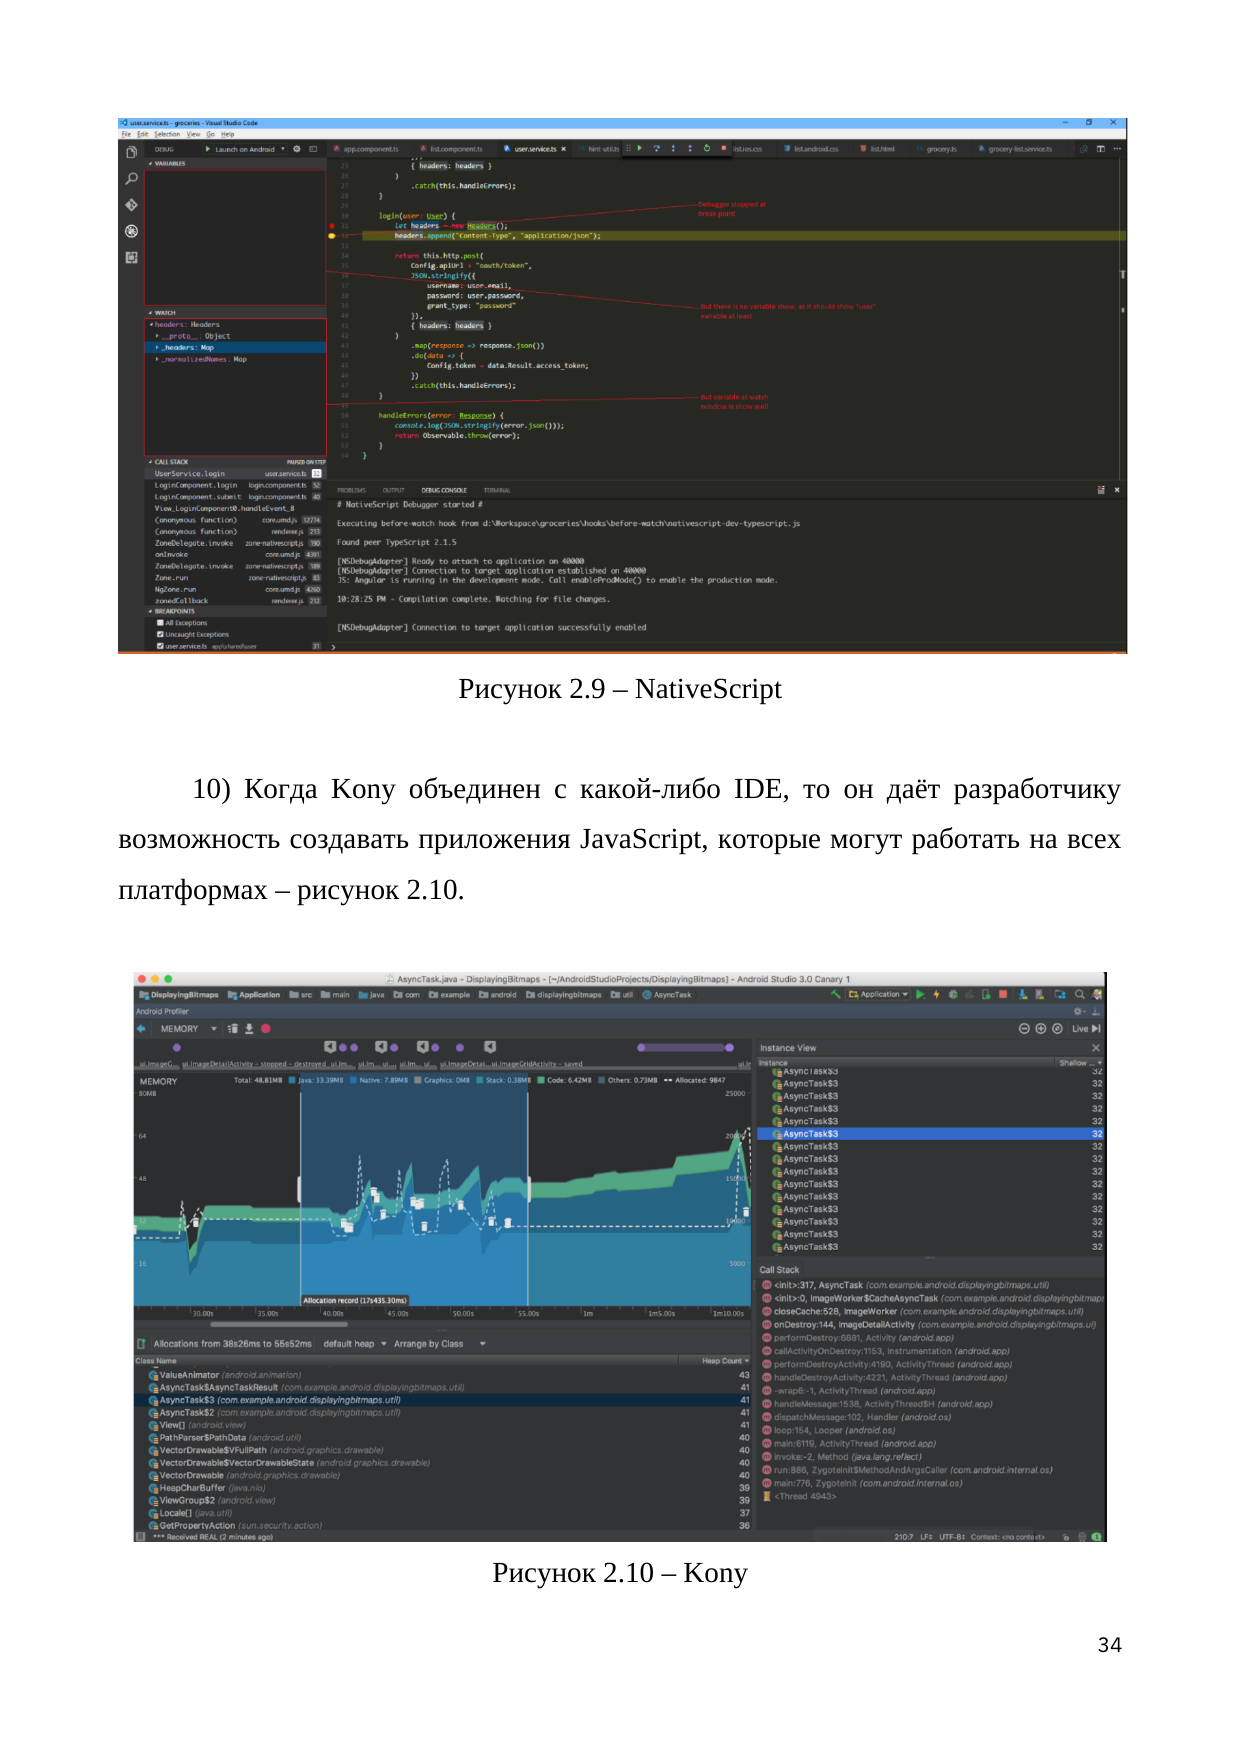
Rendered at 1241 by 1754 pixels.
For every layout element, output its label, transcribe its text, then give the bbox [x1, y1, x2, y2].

picture [133, 972, 1107, 1542]
text Рисунок 2.10 – Kony [118, 1555, 1122, 1588]
text 10) Когда Kony объединен с какой-либо IDE, то он даёт разработчику возможность создавать приложения JavaScript, которые могут работать на всех платформах – рисунок 2.10. [118, 771, 1122, 906]
picture [118, 118, 1128, 654]
text Рисунок 2.9 – NativeScript [118, 654, 1122, 704]
